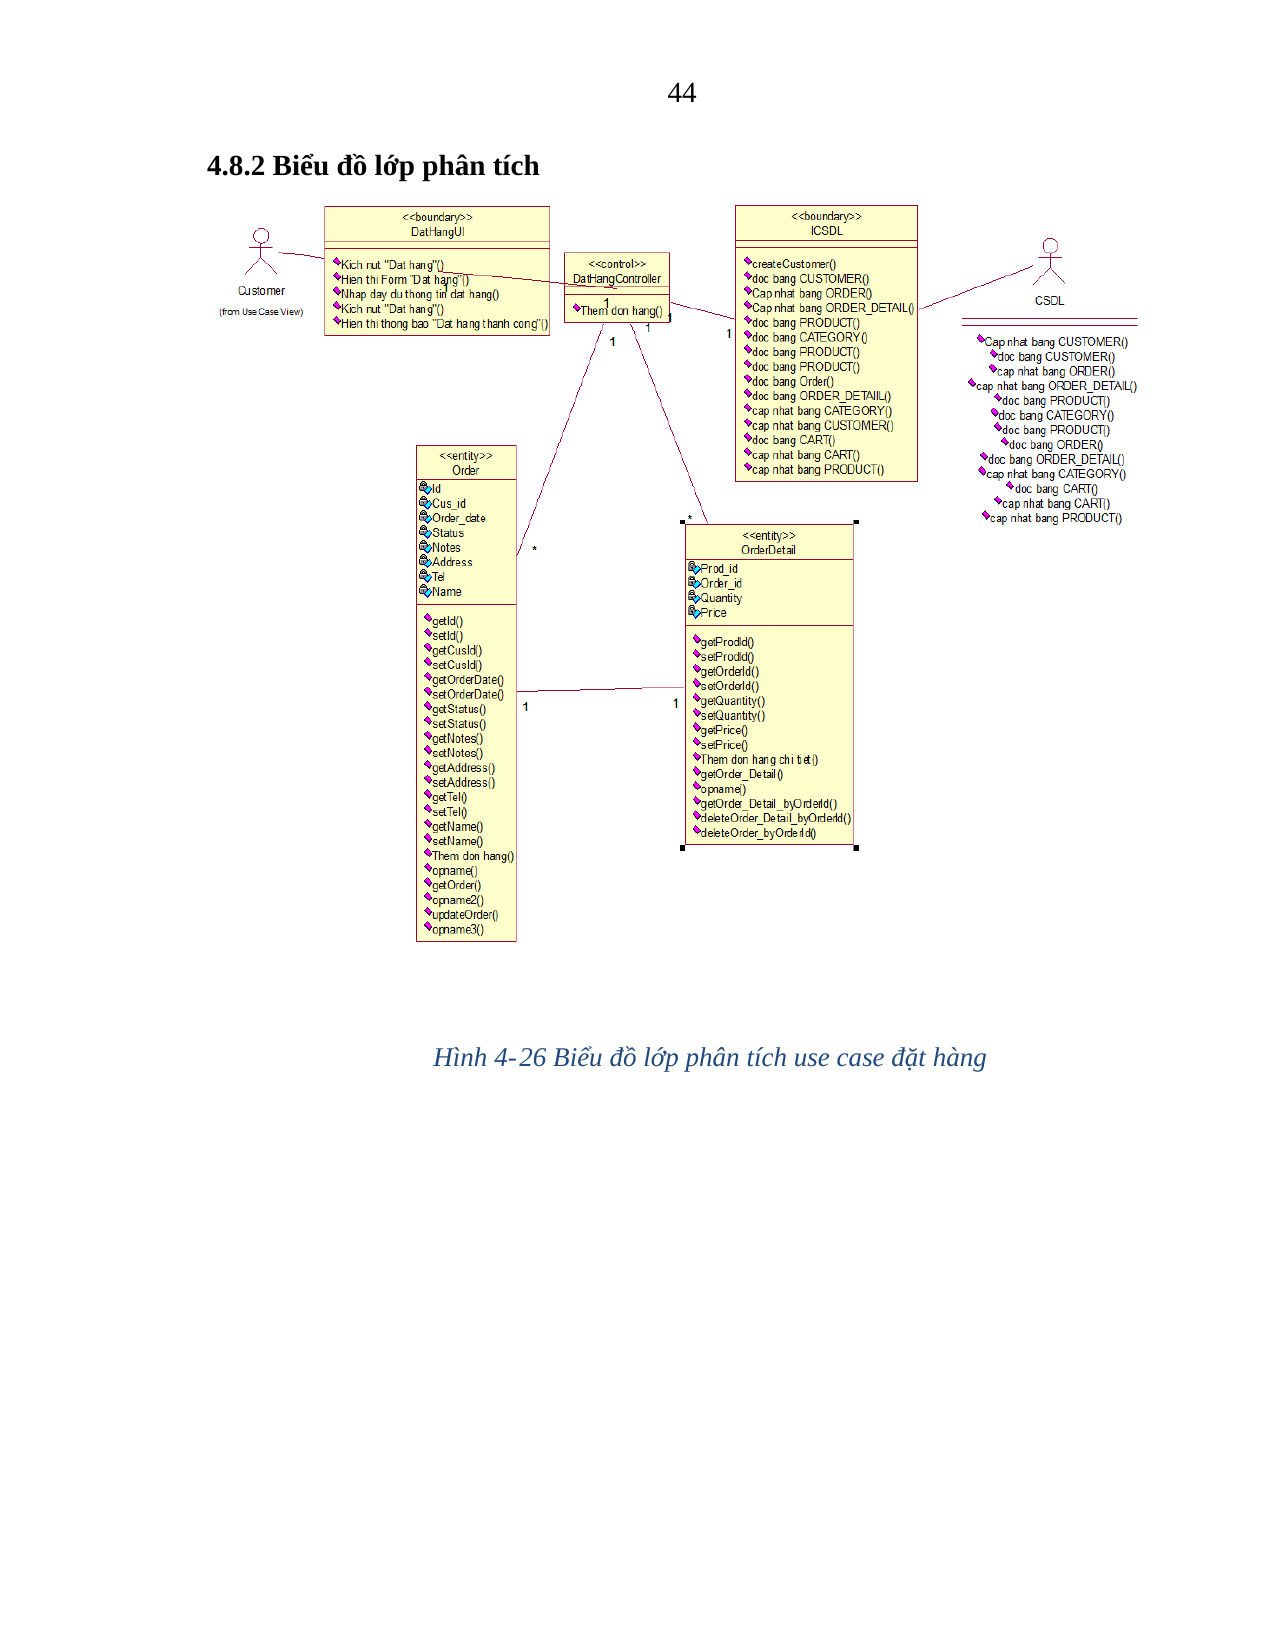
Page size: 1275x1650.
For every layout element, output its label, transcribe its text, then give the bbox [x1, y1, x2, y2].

picture [206, 198, 1157, 1000]
subtitle Biểu đồ lớp phân tích [207, 148, 1157, 181]
